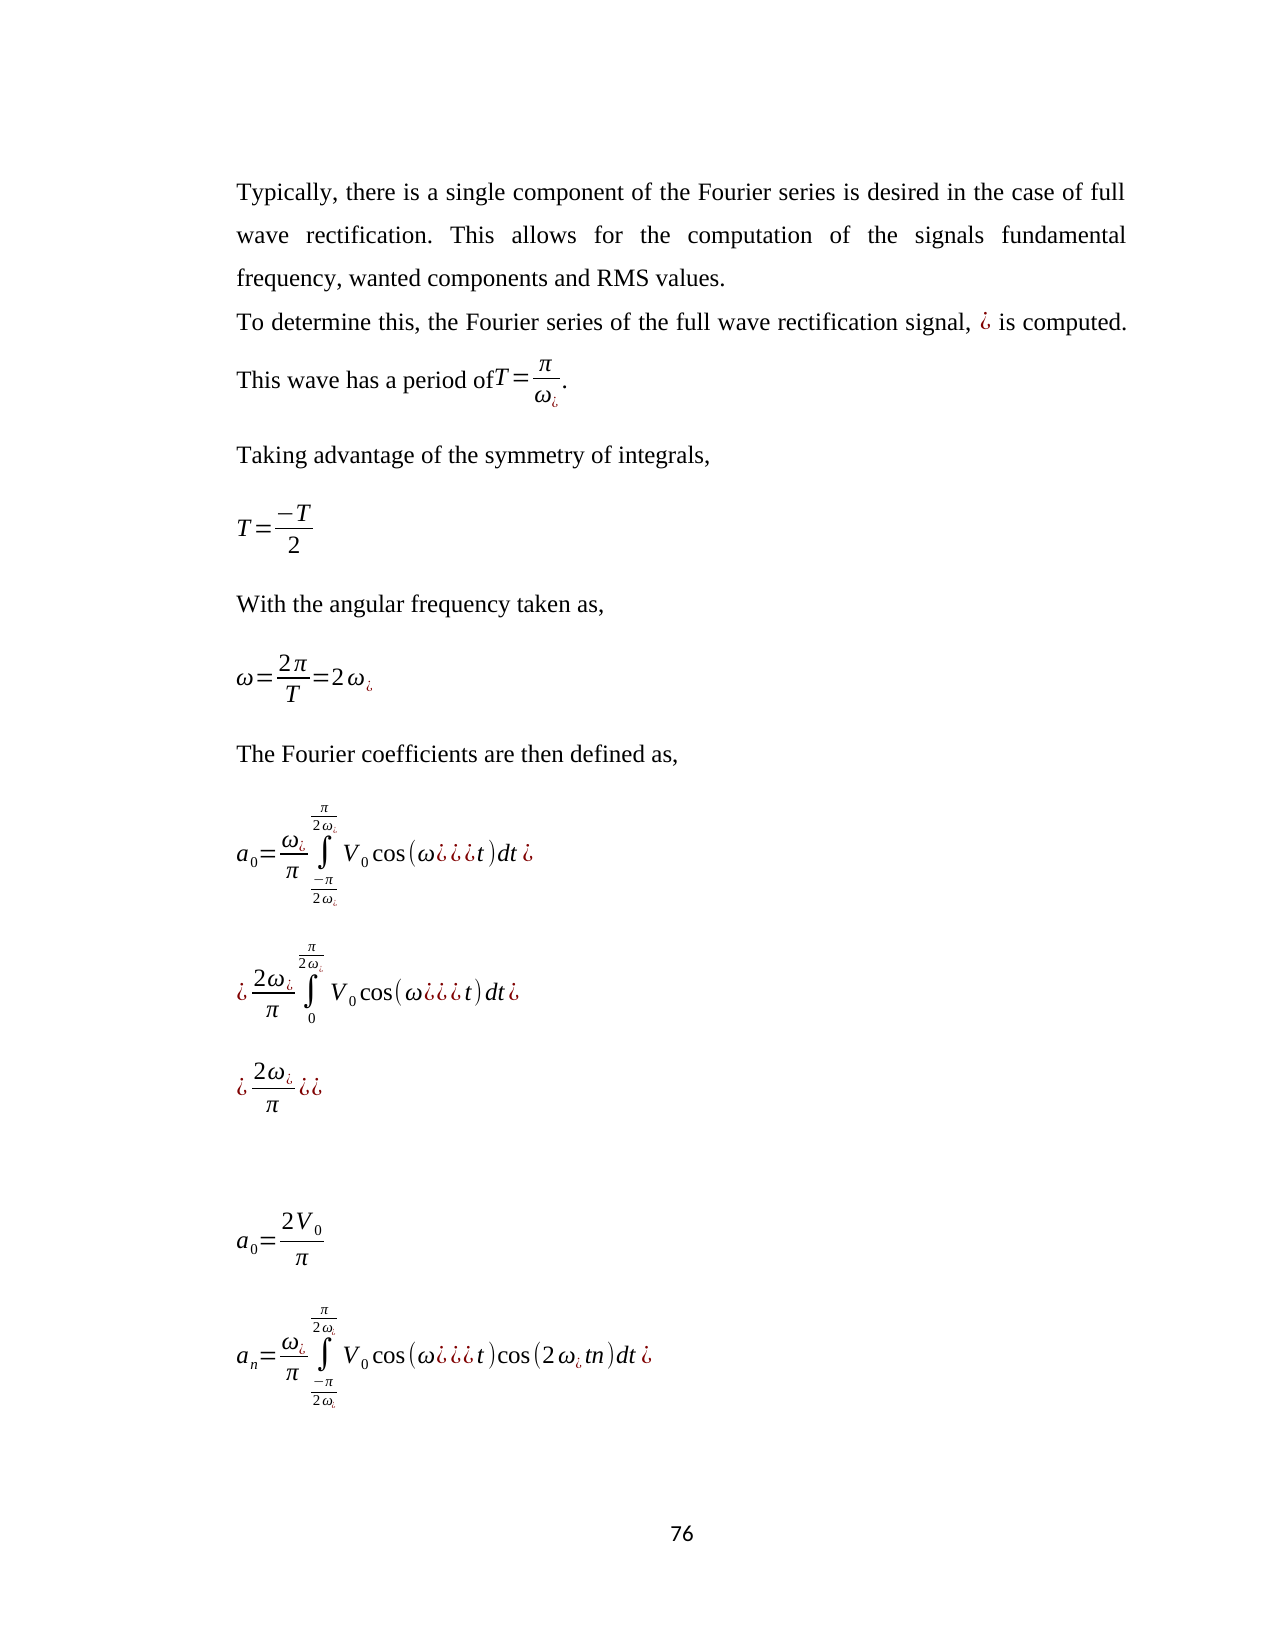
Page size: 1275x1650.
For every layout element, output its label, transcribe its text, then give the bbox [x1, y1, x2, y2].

text With the angular frequency taken as, [236, 589, 1127, 618]
text To determine this, the Fourier series of the full wave rectification signal, is computed. This wave has a period of. [236, 307, 1127, 409]
text Taking advantage of the symmetry of integrals, [236, 440, 1127, 469]
text The Fourier coefficients are then defined as, [236, 739, 1127, 768]
text Typically, there is a single component of the Fourier series is desired in the case of full wave rectification. This allows for the computation of the signals fundamental frequency, wanted components and RMS values. [236, 177, 1127, 292]
